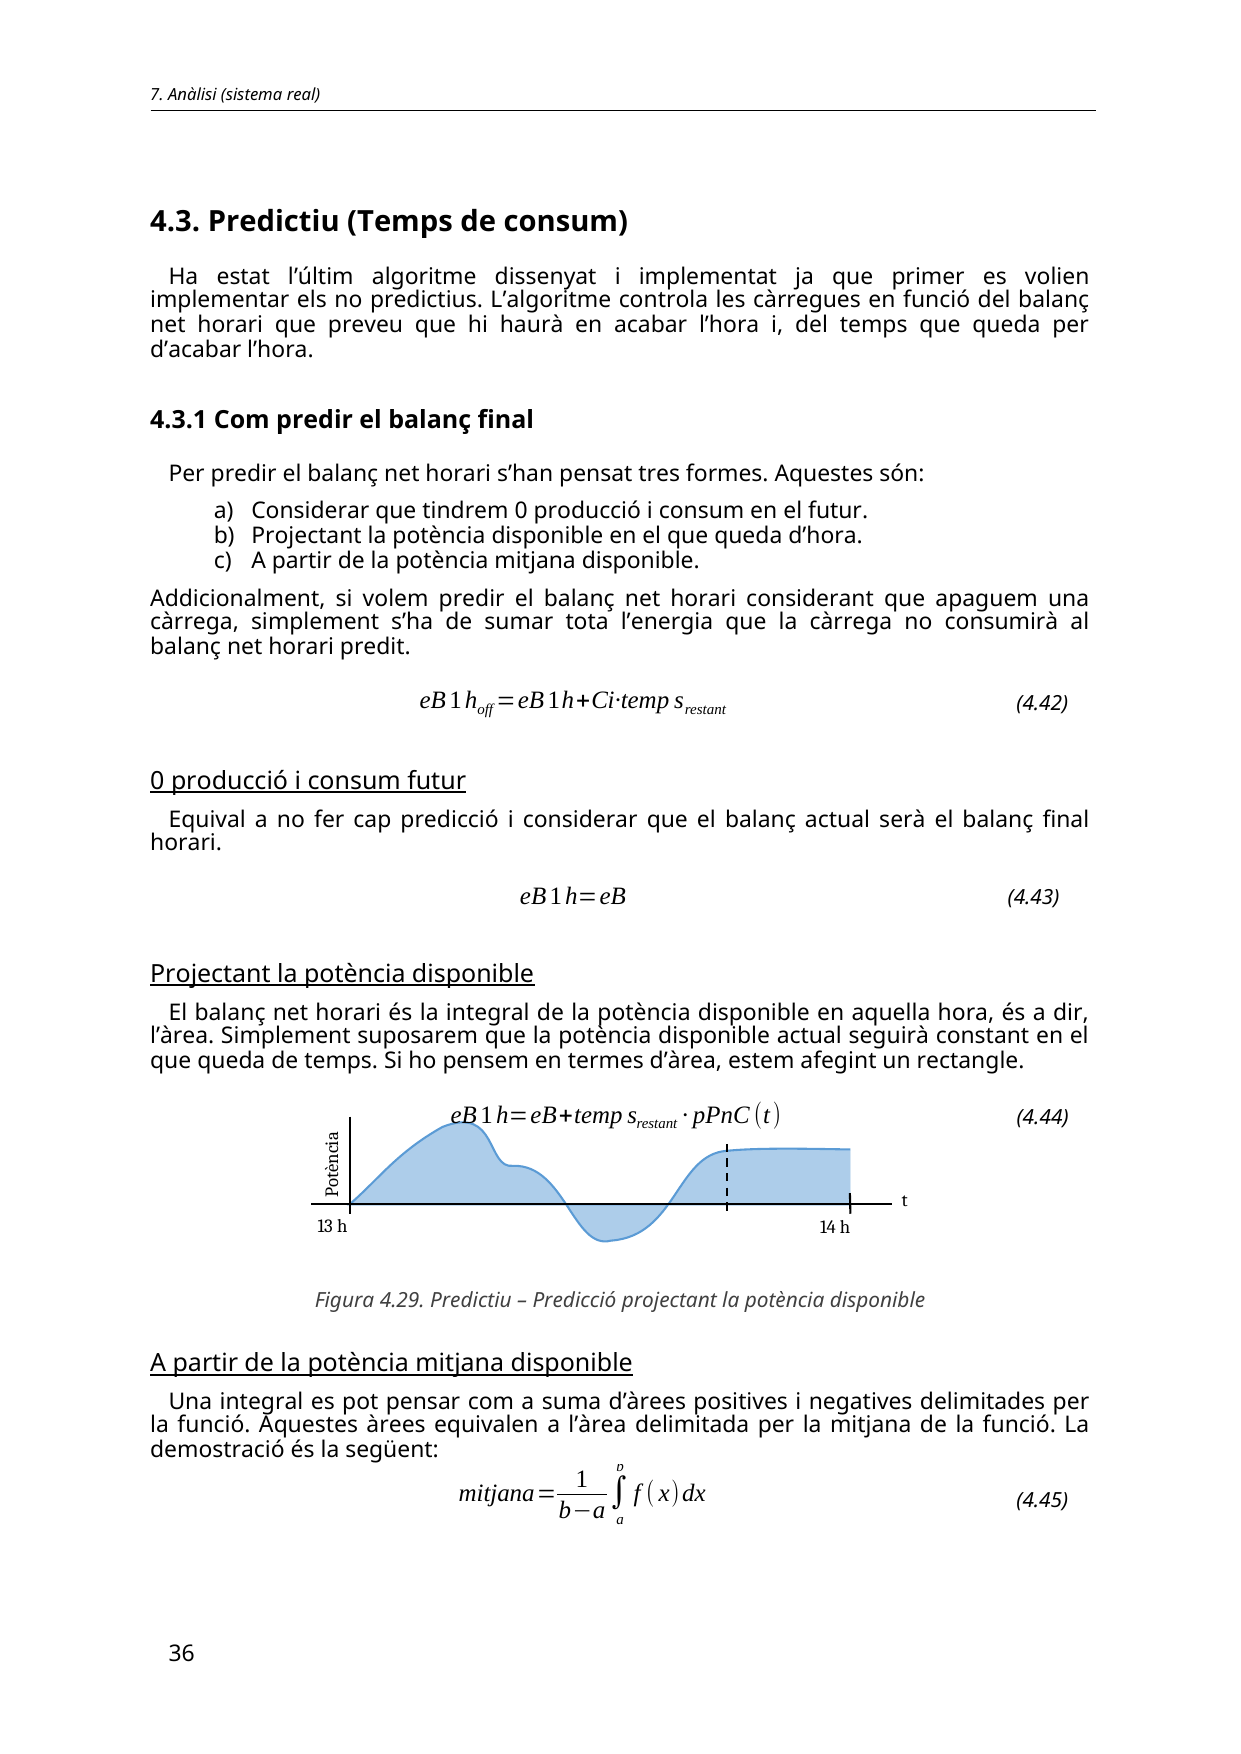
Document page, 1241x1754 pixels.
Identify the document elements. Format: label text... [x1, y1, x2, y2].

text Una integral es pot pensar com a suma d’àrees positives i negatives delimitades per la funció. Aquestes àrees equivalen a l’àrea delimitada per la mitjana de la funció. La demostració és la següent: [150, 1390, 1090, 1465]
table_header [150, 1465, 996, 1534]
table_header [150, 674, 996, 730]
list Projectant la potència disponible en el que queda d’hora. [213, 524, 1090, 549]
list Considerar que tindrem 0 producció i consum en el futur. [213, 499, 1090, 524]
subtitle Com predir el balanç final [150, 402, 1090, 436]
text El balanç net horari és la integral de la potència disponible en aquella hora, és a dir, l’àrea. Simplement suposarem que la potència disponible actual seguirà constant en el que queda de temps. Si ho pensem en termes d’àrea, estem afegint un rectangle. [150, 1000, 1090, 1075]
text Equival a no fer cap predicció i considerar que el balanç actual serà el balanç final horari. [150, 807, 1090, 857]
text 0 producció i consum futur [150, 768, 1090, 795]
text Projectant la potència disponible [150, 961, 1090, 988]
text Addicionalment, si volem predir el balanç net horari considerant que apaguem una càrrega, simplement s’ha de sumar tota l’energia que la càrrega no consumirà al balanç net horari predit. [150, 586, 1090, 661]
text Per predir el balanç net horari s’han pensat tres formes. Aquestes són: [150, 461, 1090, 486]
list A partir de la potència mitjana disponible. [213, 549, 1090, 574]
text A partir de la potència mitjana disponible [150, 1350, 1090, 1377]
table_header [150, 870, 996, 923]
text Ha estat l’últim algoritme dissenyat i implementat ja que primer es volien implementar els no predictius. L’algoritme controla les càrregues en funció del balanç net horari que preveu que hi haurà en acabar l’hora i, del temps que queda per d’acabar l’hora. [150, 265, 1090, 365]
table_header [235, 1088, 997, 1145]
subtitle Predictiu (Temps de consum) [150, 200, 1090, 240]
